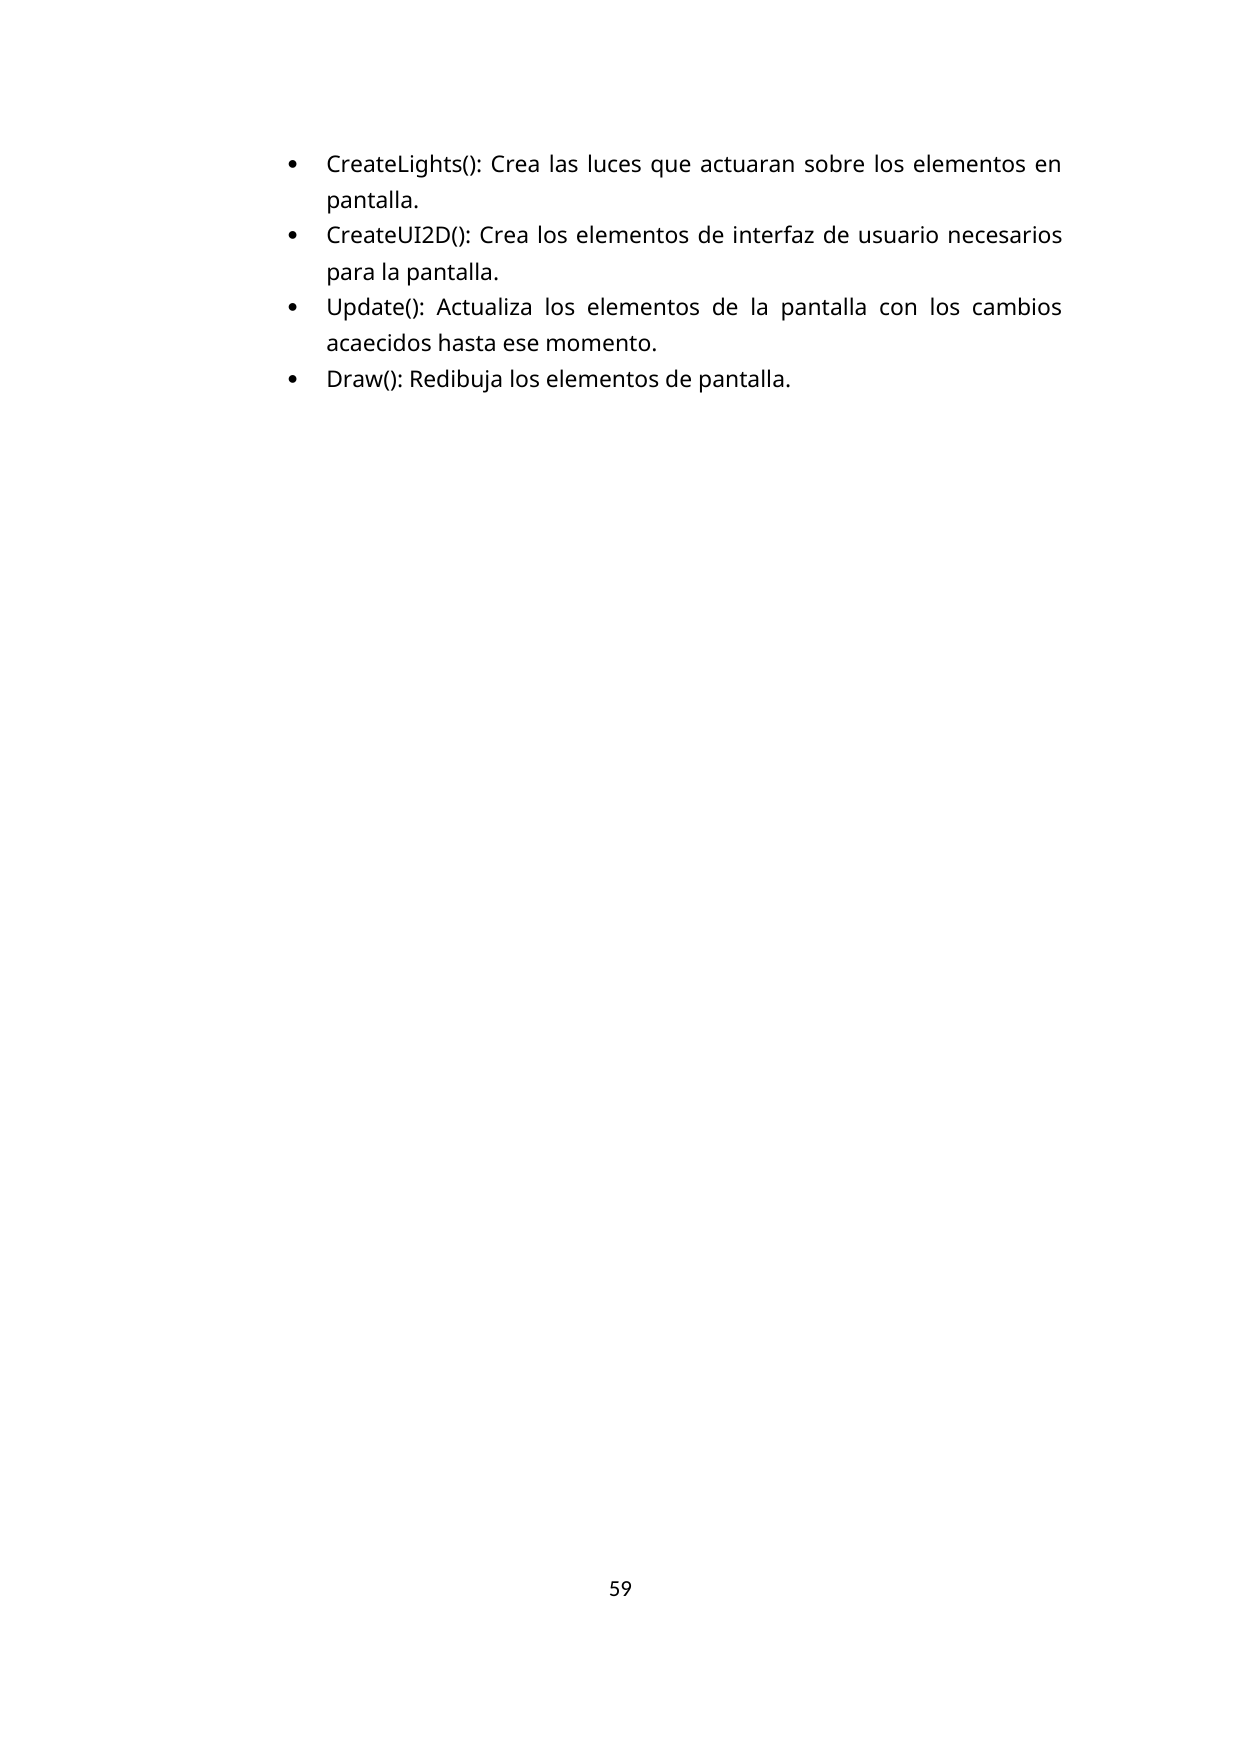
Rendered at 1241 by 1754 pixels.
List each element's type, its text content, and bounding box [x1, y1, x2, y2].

list CreateUI2D(): Crea los elementos de interfaz de usuario necesarios para la pantalla. [288, 219, 1063, 287]
list Update(): Actualiza los elementos de la pantalla con los cambios acaecidos hasta ese momento. [288, 291, 1063, 358]
list Draw(): Redibuja los elementos de pantalla. [288, 363, 1063, 394]
list CreateLights(): Crea las luces que actuaran sobre los elementos en pantalla. [288, 148, 1063, 215]
